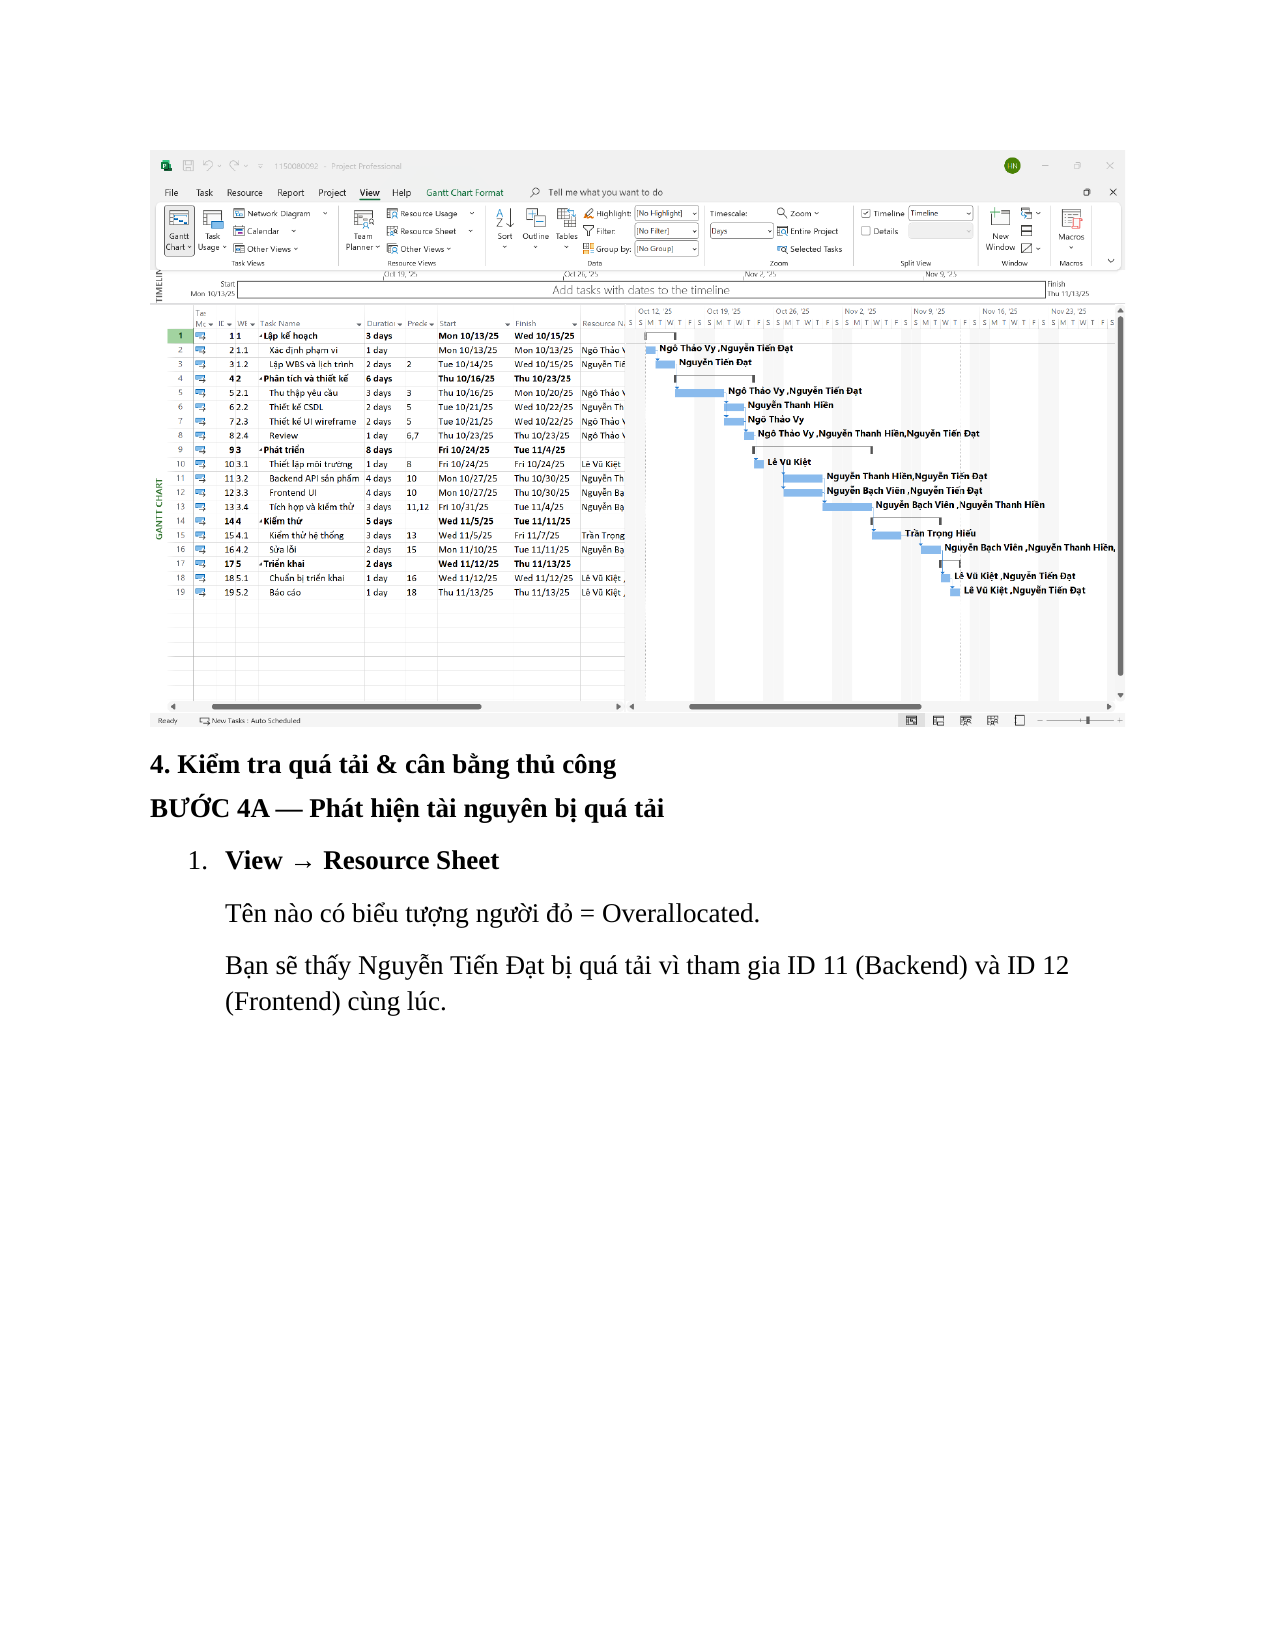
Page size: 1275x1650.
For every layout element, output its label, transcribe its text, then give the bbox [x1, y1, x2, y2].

picture [150, 150, 1125, 727]
text Bạn sẽ thấy Nguyễn Tiến Đạt bị quá tải vì tham gia ID 11 (Backend) và ID 12 (Frontend) cùng lúc. [225, 949, 1125, 1016]
list View → Resource Sheet [187, 844, 1125, 876]
text Tên nào có biểu tượng người đỏ = Overallocated. [225, 897, 1125, 928]
text BƯỚC 4A — Phát hiện tài nguyên bị quá tải [150, 792, 1125, 823]
subtitle 4. Kiểm tra quá tải & cân bằng thủ công [150, 748, 1125, 779]
